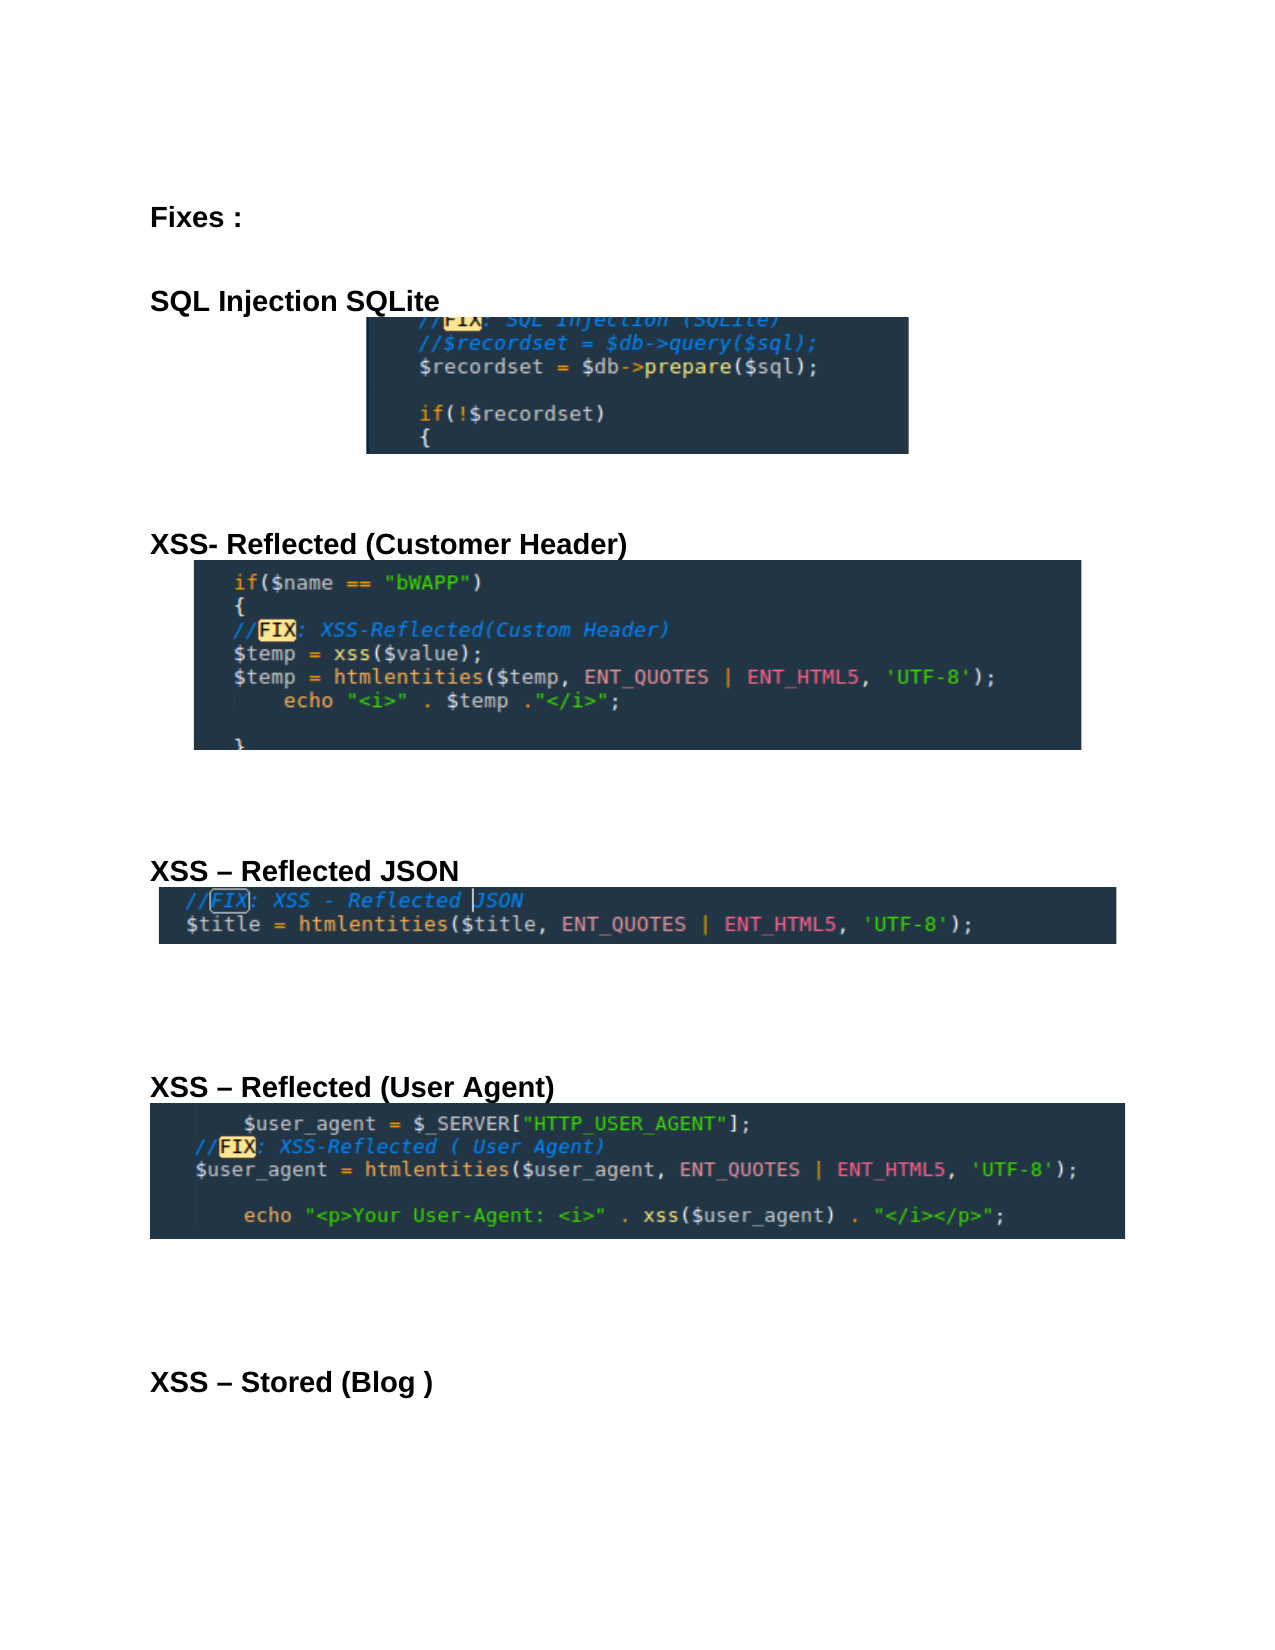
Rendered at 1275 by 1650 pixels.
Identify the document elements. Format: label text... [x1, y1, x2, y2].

picture [366, 317, 909, 454]
text XSS – Stored (Blog ) [150, 1365, 1125, 1398]
text XSS – Reflected JSON [150, 854, 1125, 887]
picture [158, 887, 1117, 944]
text XSS – Reflected (User Agent) [150, 1070, 1125, 1103]
text XSS- Reflected (Customer Header) [150, 527, 1125, 561]
text Fixes : [150, 200, 1125, 233]
picture [193, 560, 1082, 750]
picture [150, 1103, 1125, 1239]
text SQL Injection SQLite [150, 283, 1125, 317]
